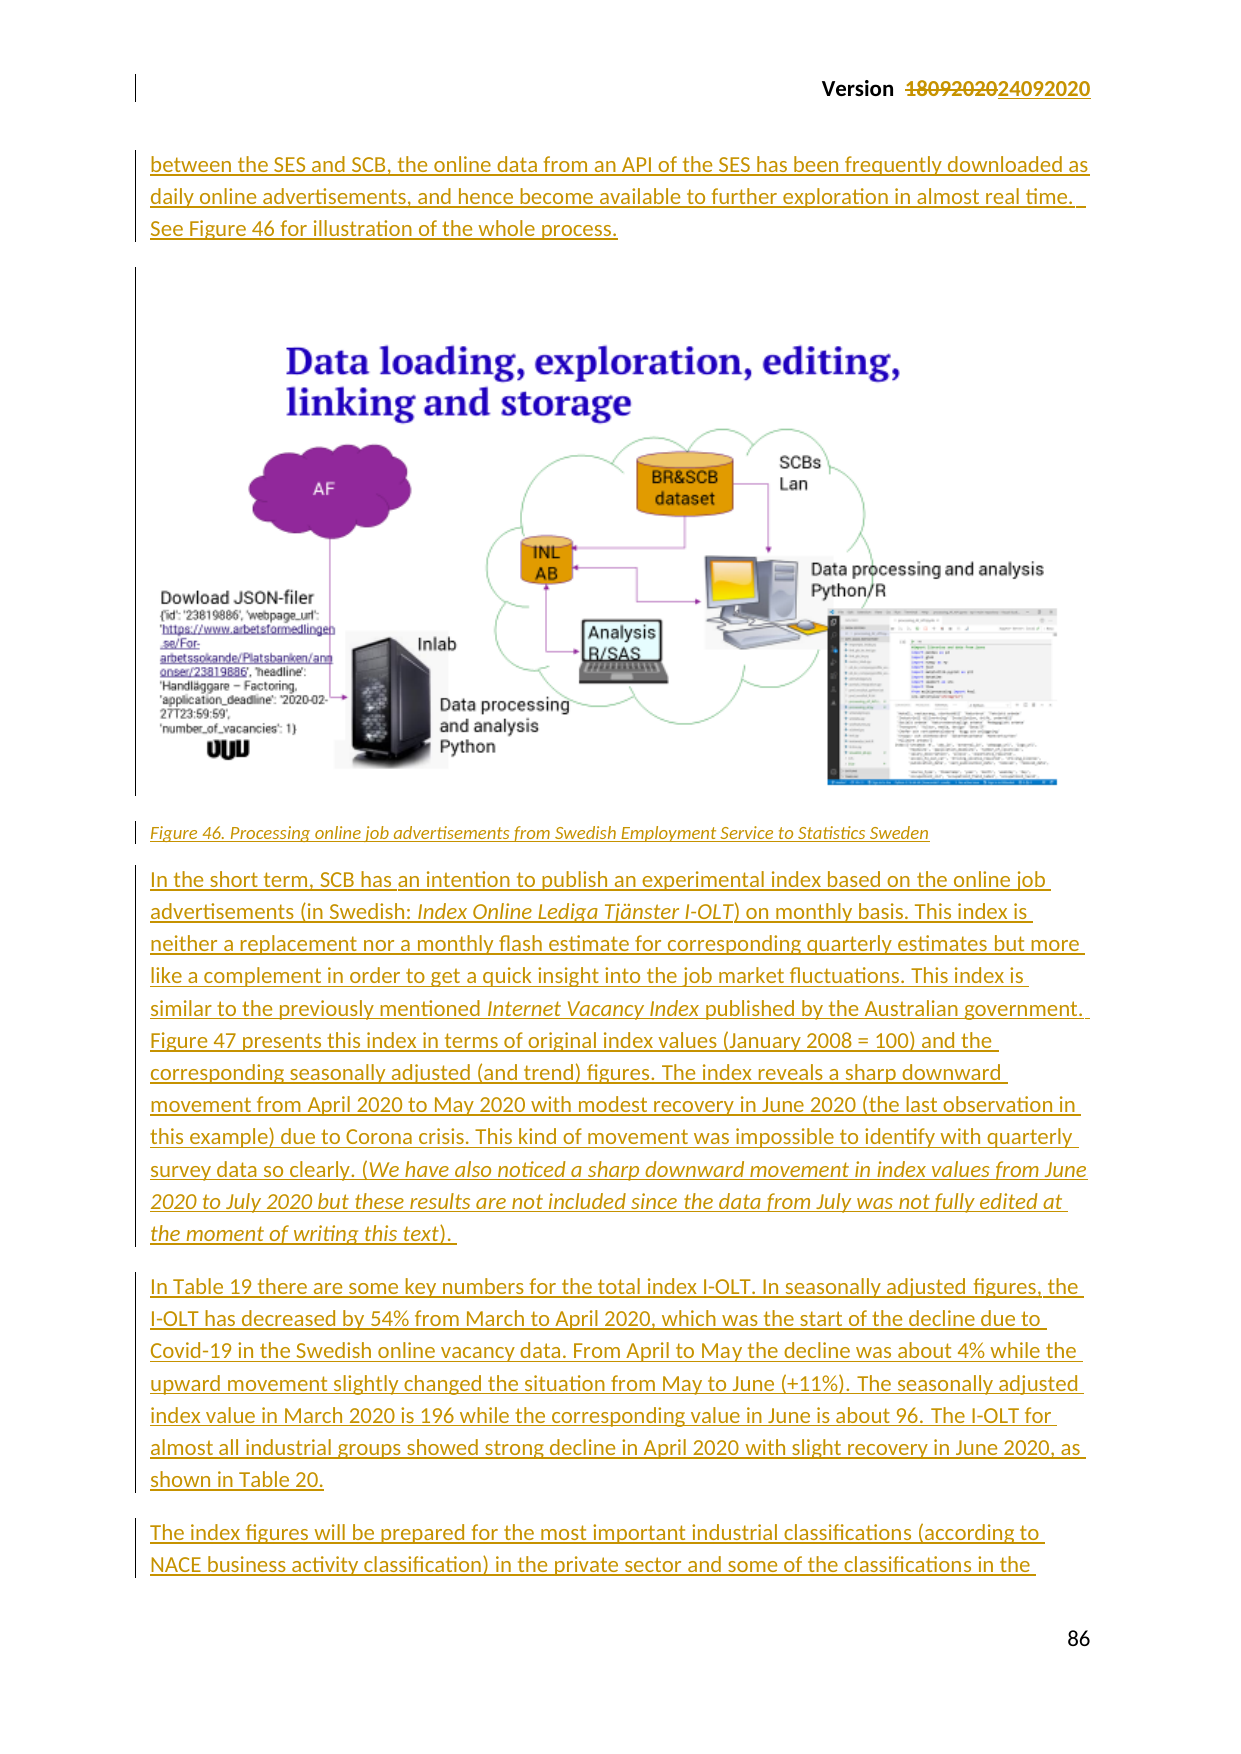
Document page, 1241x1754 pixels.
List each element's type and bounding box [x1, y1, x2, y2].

picture [150, 267, 1091, 797]
